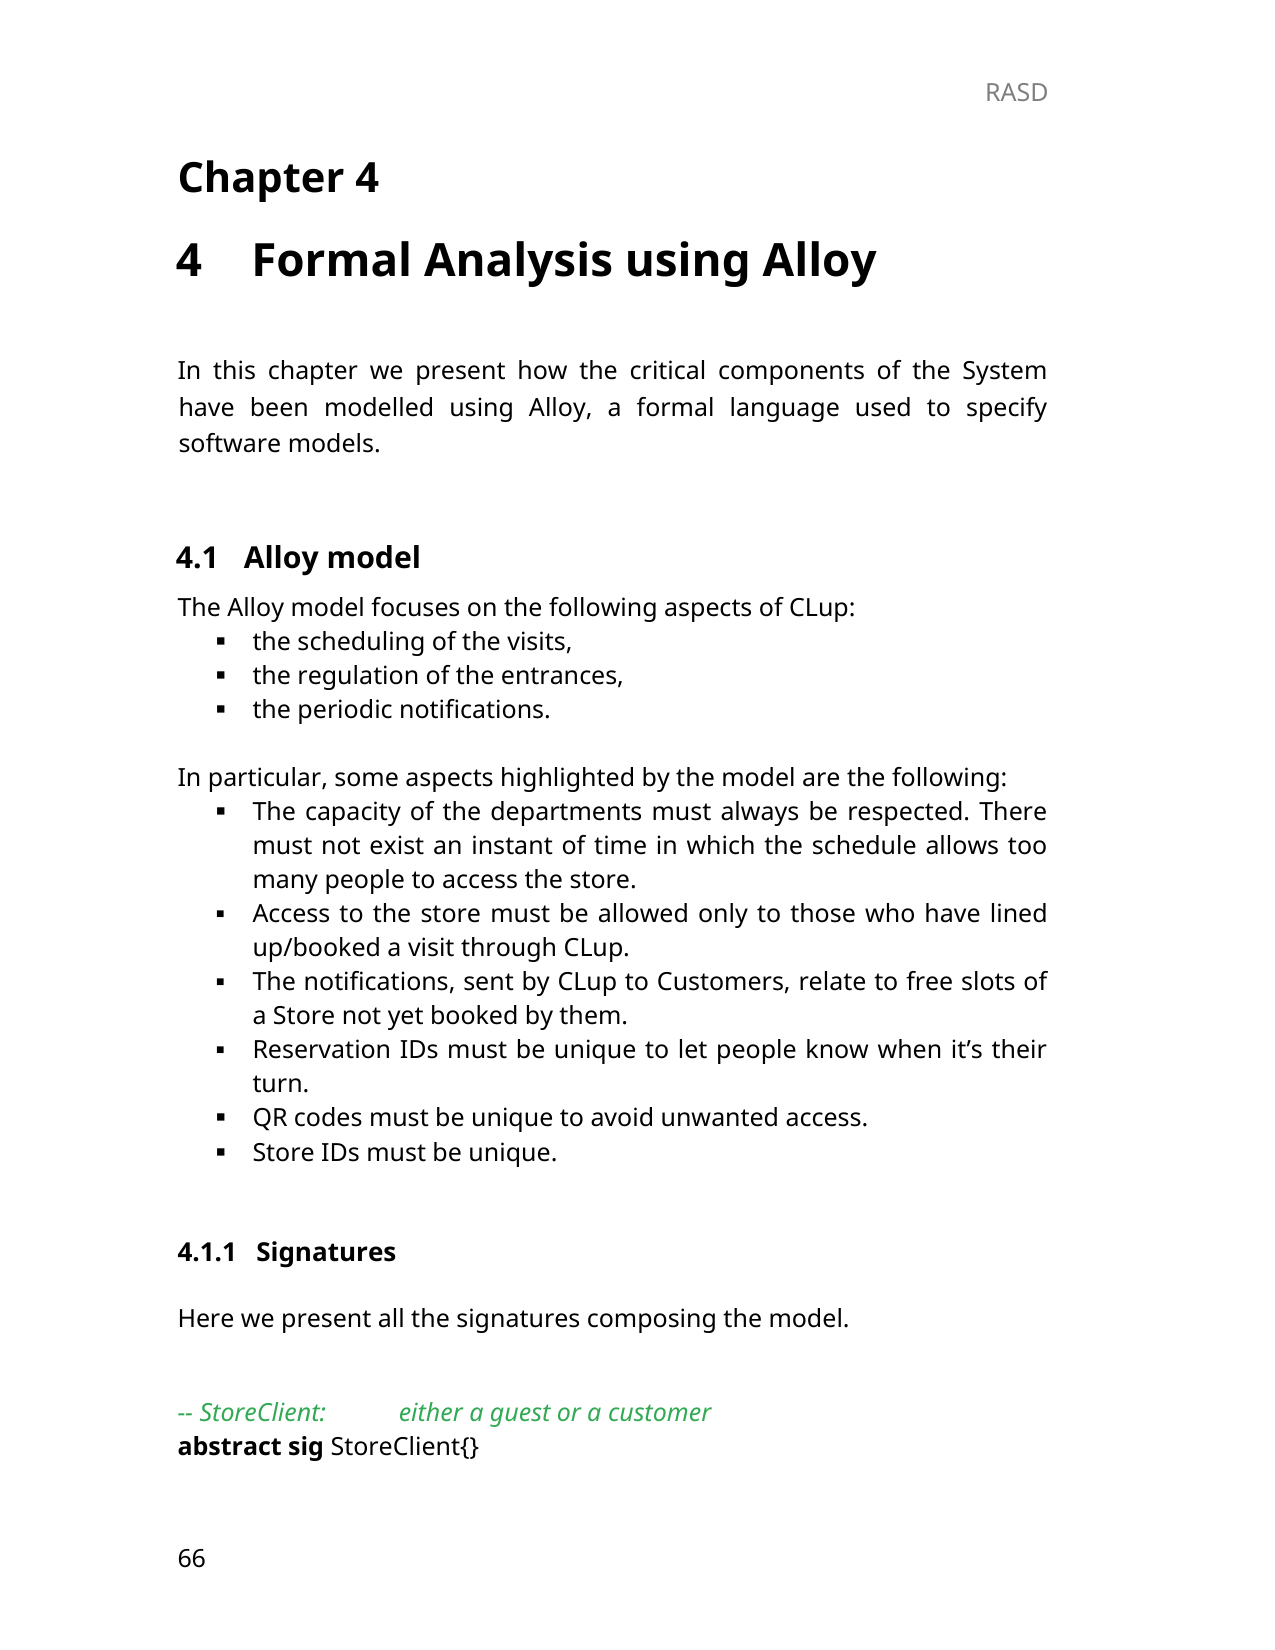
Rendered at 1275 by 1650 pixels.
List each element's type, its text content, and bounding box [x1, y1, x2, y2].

text -- StoreClient: either a guest or a customer [177, 1394, 1048, 1429]
list The capacity of the departments must always be respected. There must not exist an instant of time in which the schedule allows too many people to access the store. [215, 793, 1048, 896]
list The notifications, sent by CLup to Customers, relate to free slots of a Store not yet booked by them. [215, 964, 1048, 1032]
subtitle 4.1 Alloy model [176, 536, 1096, 577]
subtitle 4 Formal Analysis using Alloy [176, 227, 1096, 289]
text Chapter 4 [177, 148, 1096, 204]
text In this chapter we present how the critical components of the System have been modelled using Alloy, a formal language used to specify software models. [177, 353, 1048, 460]
text The Alloy model focuses on the following aspects of CLup: [177, 589, 1048, 623]
list Access to the store must be allowed only to those who have lined up/booked a visit through CLup. [215, 896, 1048, 964]
text In particular, some aspects highlighted by the model are the following: [177, 759, 1048, 793]
list the scheduling of the visits, [215, 623, 1048, 657]
list QR codes must be unique to avoid unwanted access. [215, 1100, 1048, 1134]
list the periodic notifications. [215, 691, 1048, 725]
subtitle 4.1.1 Signatures [177, 1233, 1096, 1269]
text Here we present all the signatures composing the model. [177, 1301, 1098, 1335]
list Store IDs must be unique. [215, 1134, 1048, 1168]
list Reservation IDs must be unique to let people know when it’s their turn. [215, 1032, 1048, 1100]
list the regulation of the entrances, [215, 657, 1048, 691]
text abstract sig StoreClient{} [177, 1429, 1048, 1463]
